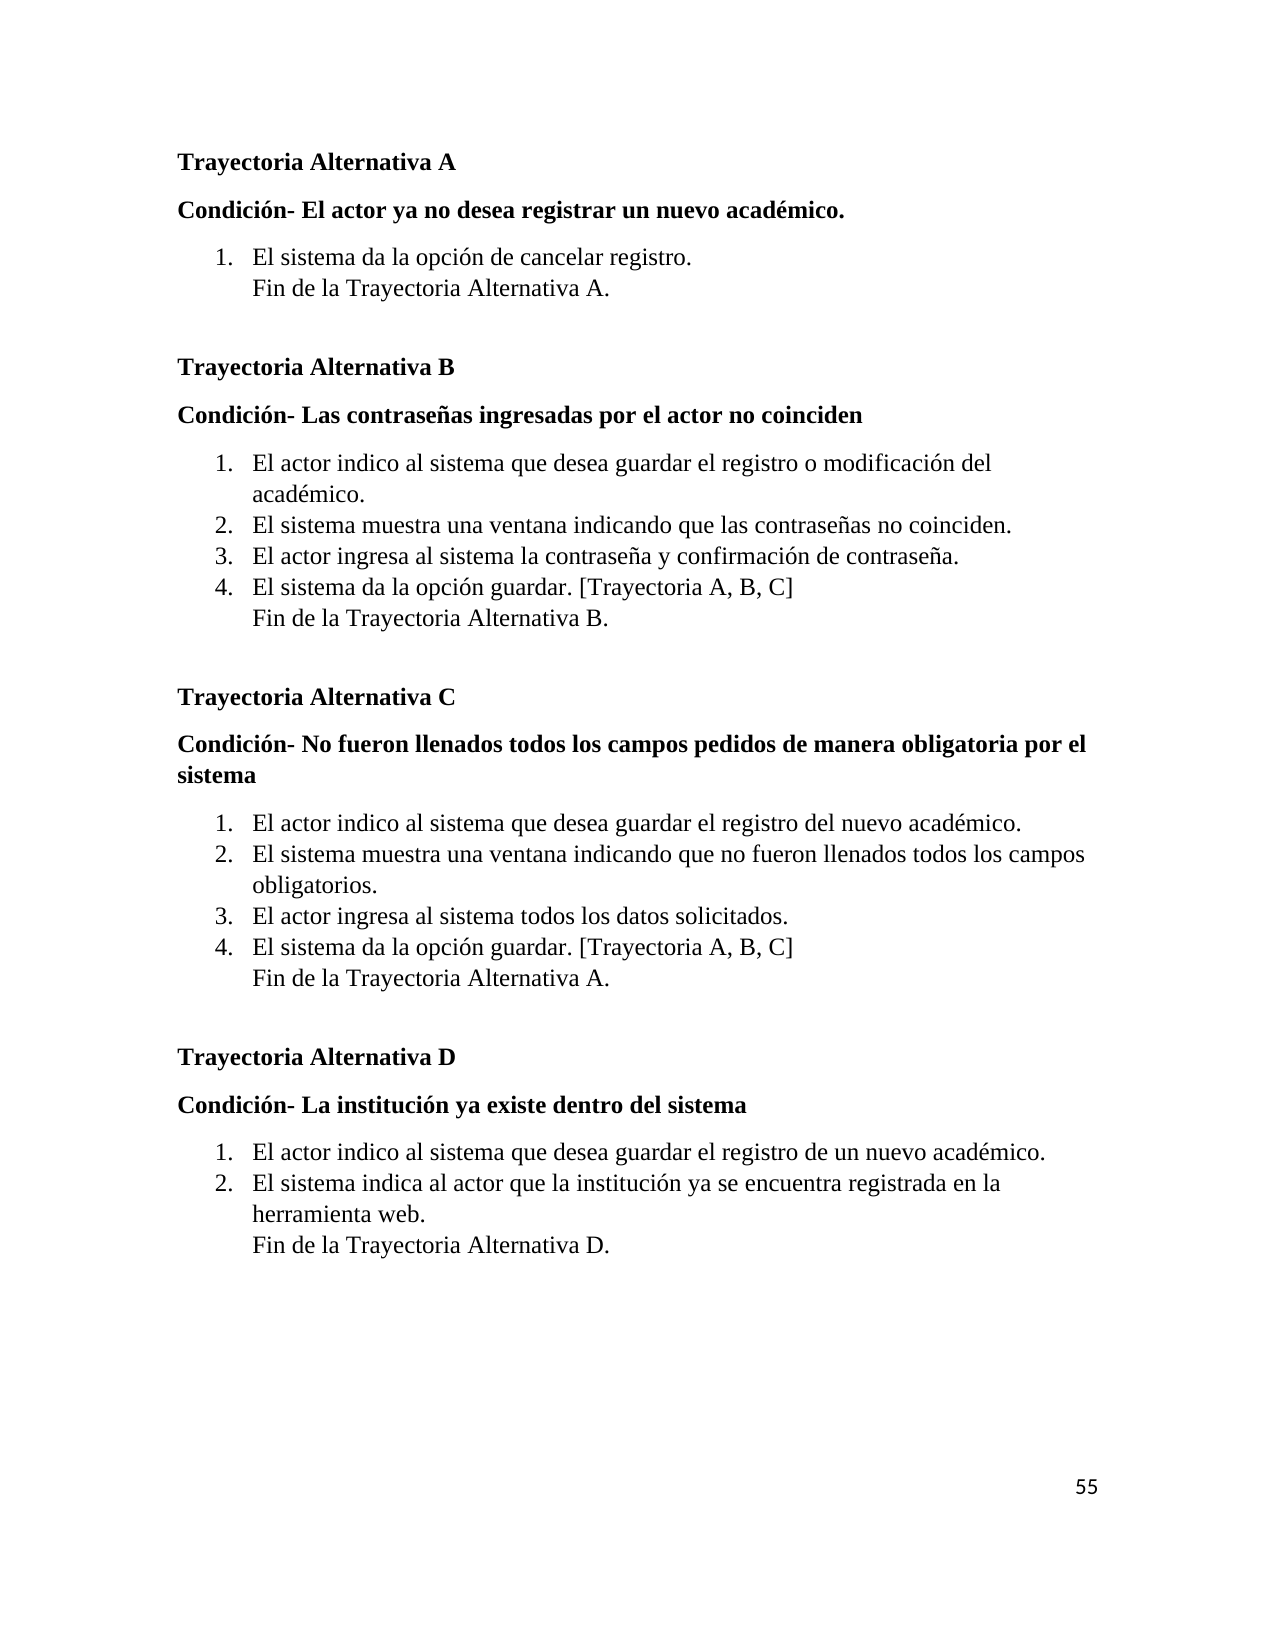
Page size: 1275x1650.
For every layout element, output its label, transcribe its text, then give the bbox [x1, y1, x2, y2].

text Condición- Las contraseñas ingresadas por el actor no coinciden [177, 400, 1098, 429]
list El actor ingresa al sistema todos los datos solicitados. [214, 901, 1098, 930]
list El sistema muestra una ventana indicando que las contraseñas no coinciden. [214, 510, 1098, 538]
list El sistema da la opción de cancelar registro. [214, 242, 1098, 271]
list El actor indico al sistema que desea guardar el registro de un nuevo académico. [214, 1137, 1098, 1166]
list El actor indico al sistema que desea guardar el registro o modificación del académico. [214, 448, 1098, 507]
list Fin de la Trayectoria Alternativa A. [252, 963, 1098, 992]
list Fin de la Trayectoria Alternativa A. [252, 273, 1098, 302]
list El sistema indica al actor que la institución ya se encuentra registrada en la herramienta web. [214, 1168, 1098, 1228]
list El sistema da la opción guardar. [Trayectoria A, B, C] [214, 572, 1098, 601]
list Fin de la Trayectoria Alternativa B. [252, 603, 1098, 632]
text Trayectoria Alternativa A [177, 147, 1098, 176]
text Trayectoria Alternativa D [177, 1042, 1098, 1071]
list Fin de la Trayectoria Alternativa D. [252, 1231, 1098, 1259]
text Trayectoria Alternativa C [177, 682, 1098, 710]
text Condición- La institución ya existe dentro del sistema [177, 1090, 1098, 1118]
text Condición- No fueron llenados todos los campos pedidos de manera obligatoria por el sistema [177, 729, 1098, 789]
list El sistema da la opción guardar. [Trayectoria A, B, C] [214, 932, 1098, 961]
text Condición- El actor ya no desea registrar un nuevo académico. [177, 195, 1098, 223]
list El actor indico al sistema que desea guardar el registro del nuevo académico. [214, 808, 1098, 837]
list El actor ingresa al sistema la contraseña y confirmación de contraseña. [214, 541, 1098, 569]
list El sistema muestra una ventana indicando que no fueron llenados todos los campos obligatorios. [214, 839, 1098, 899]
text Trayectoria Alternativa B [177, 352, 1098, 381]
